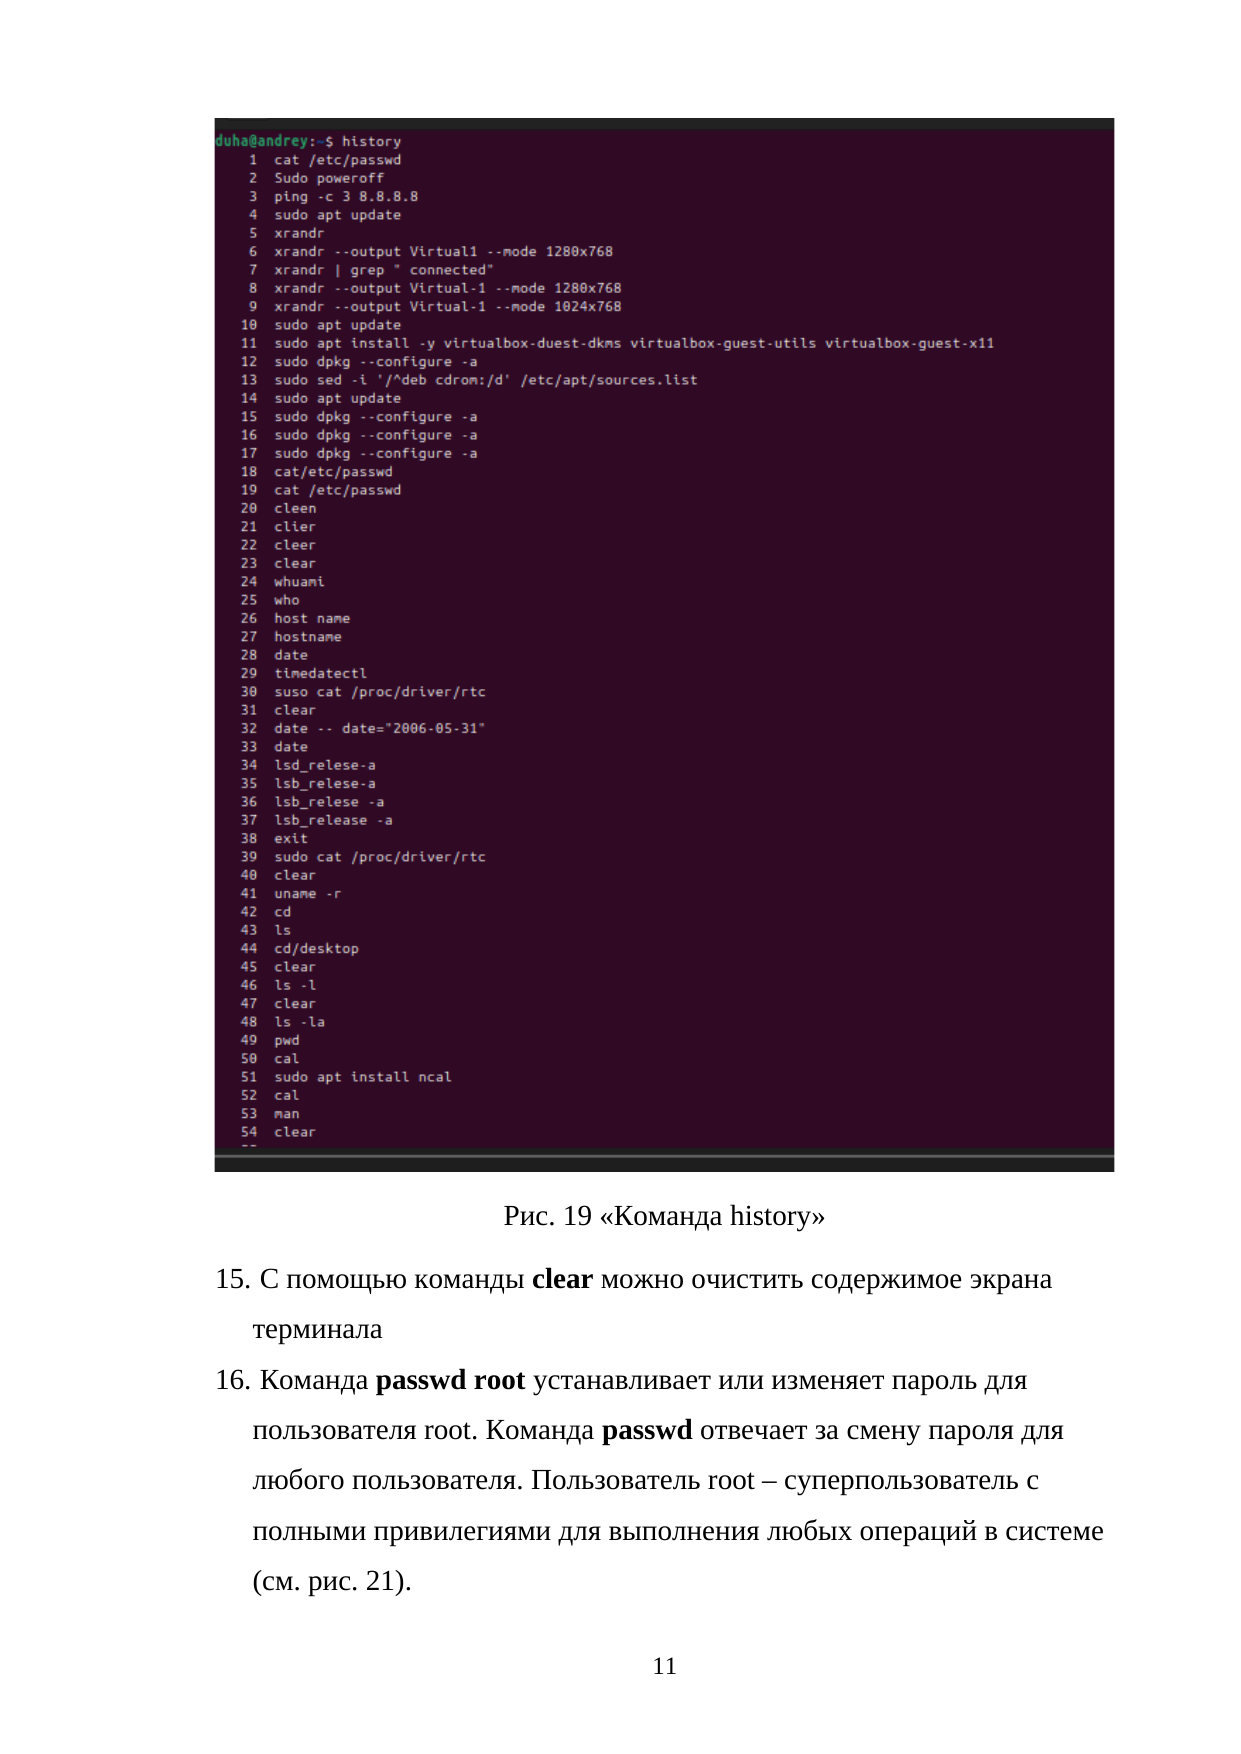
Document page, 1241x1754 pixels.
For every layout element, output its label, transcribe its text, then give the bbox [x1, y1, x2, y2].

list Команда passwd root устанавливает или изменяет пароль для пользователя root. Команда passwd отвечает за смену пароля для любого пользователя. Пользователь root – суперпользователь с полными привилегиями для выполнения любых операций в системе (см. рис. 21). [215, 1362, 1152, 1597]
text Рис. 19 «Команда history» [177, 1198, 1152, 1232]
picture [214, 118, 1115, 1172]
list С помощью команды clear можно очистить содержимое экрана терминала [215, 1261, 1152, 1345]
